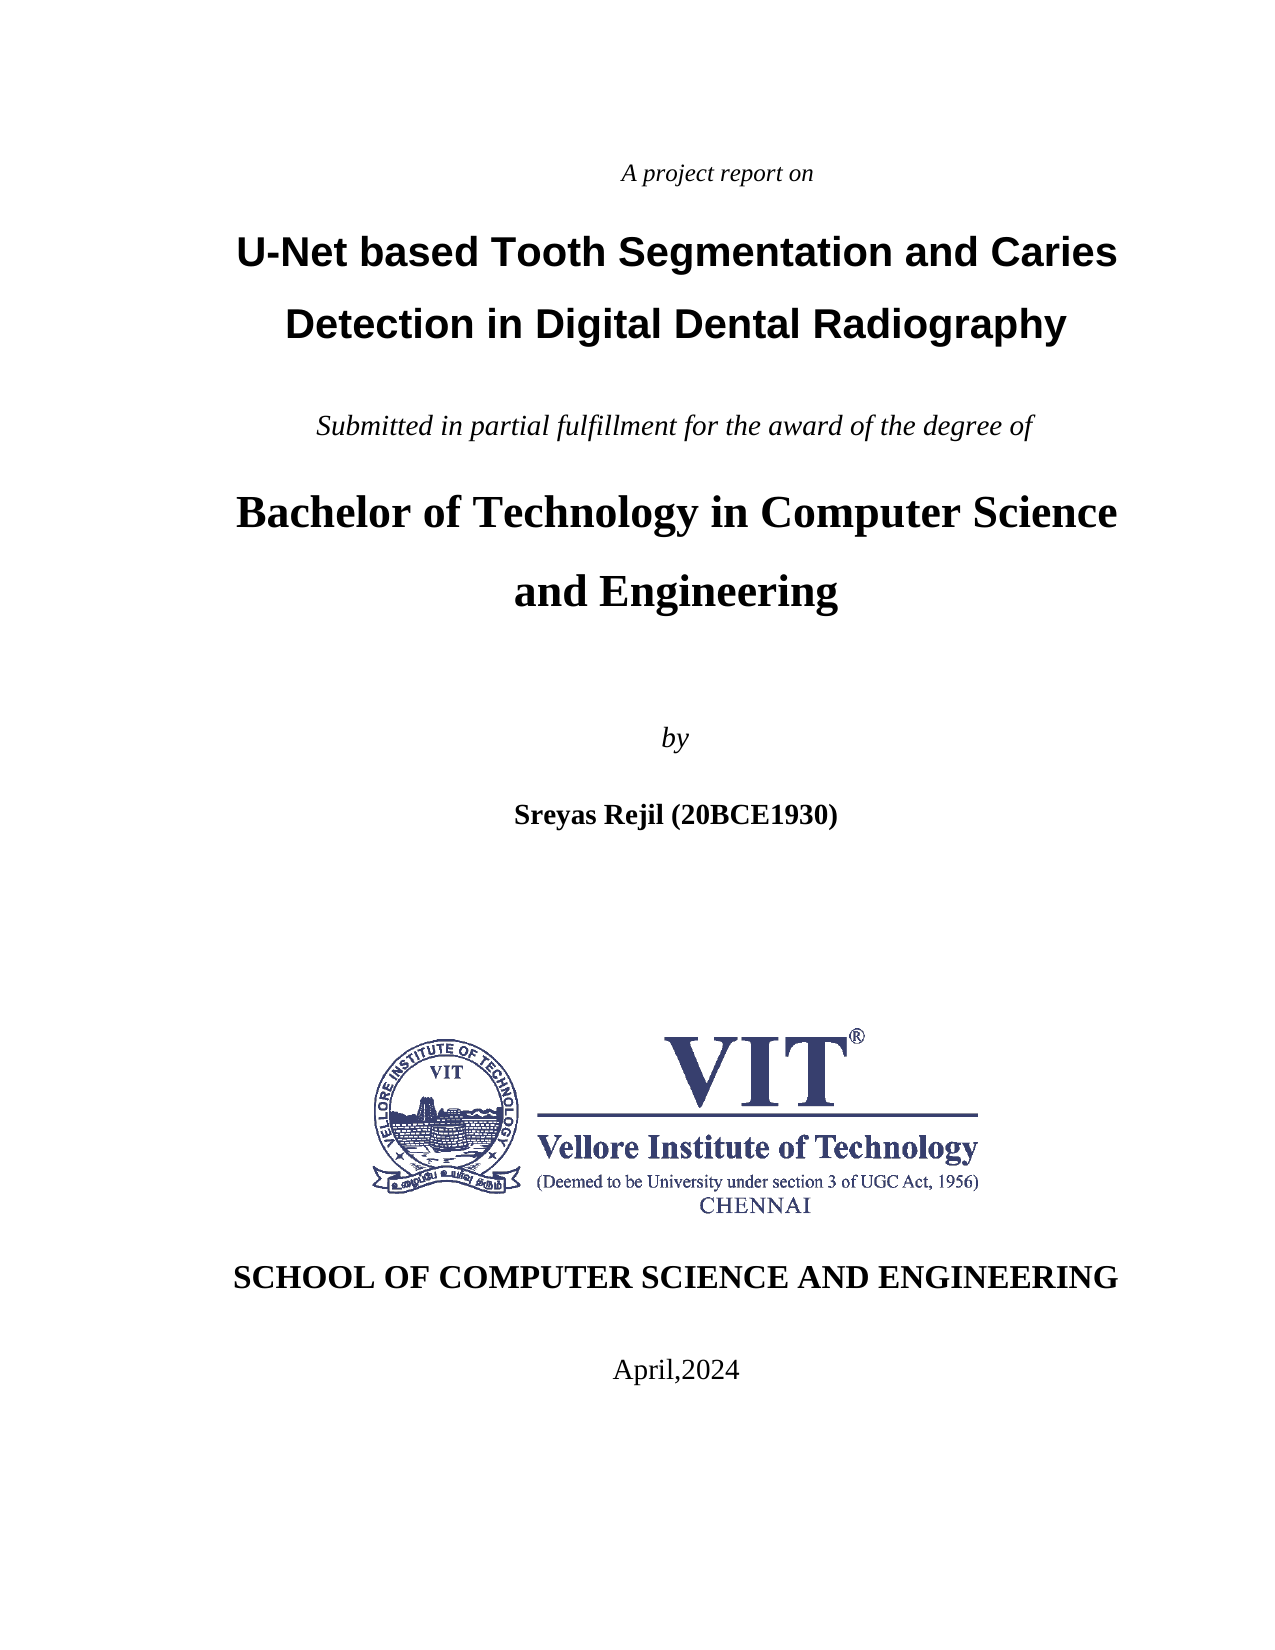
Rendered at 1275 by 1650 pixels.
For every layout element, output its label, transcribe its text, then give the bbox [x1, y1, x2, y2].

subtitle Bachelor of Technology in Computer Science and Engineering [227, 485, 1125, 617]
text by [228, 720, 1125, 754]
text Submitted in partial fulfillment for the award of the degree of [226, 408, 1125, 442]
subtitle U-Net based Tooth Segmentation and Caries Detection in Digital Dental Radiography [227, 227, 1125, 347]
text Sreyas Rejil (20BCE1930) [227, 797, 1125, 831]
text SCHOOL OF COMPUTER SCIENCE AND ENGINEERING [227, 1258, 1125, 1296]
text A project report on [225, 158, 1125, 186]
text April,2024 [499, 1352, 853, 1386]
picture [340, 1028, 1010, 1220]
